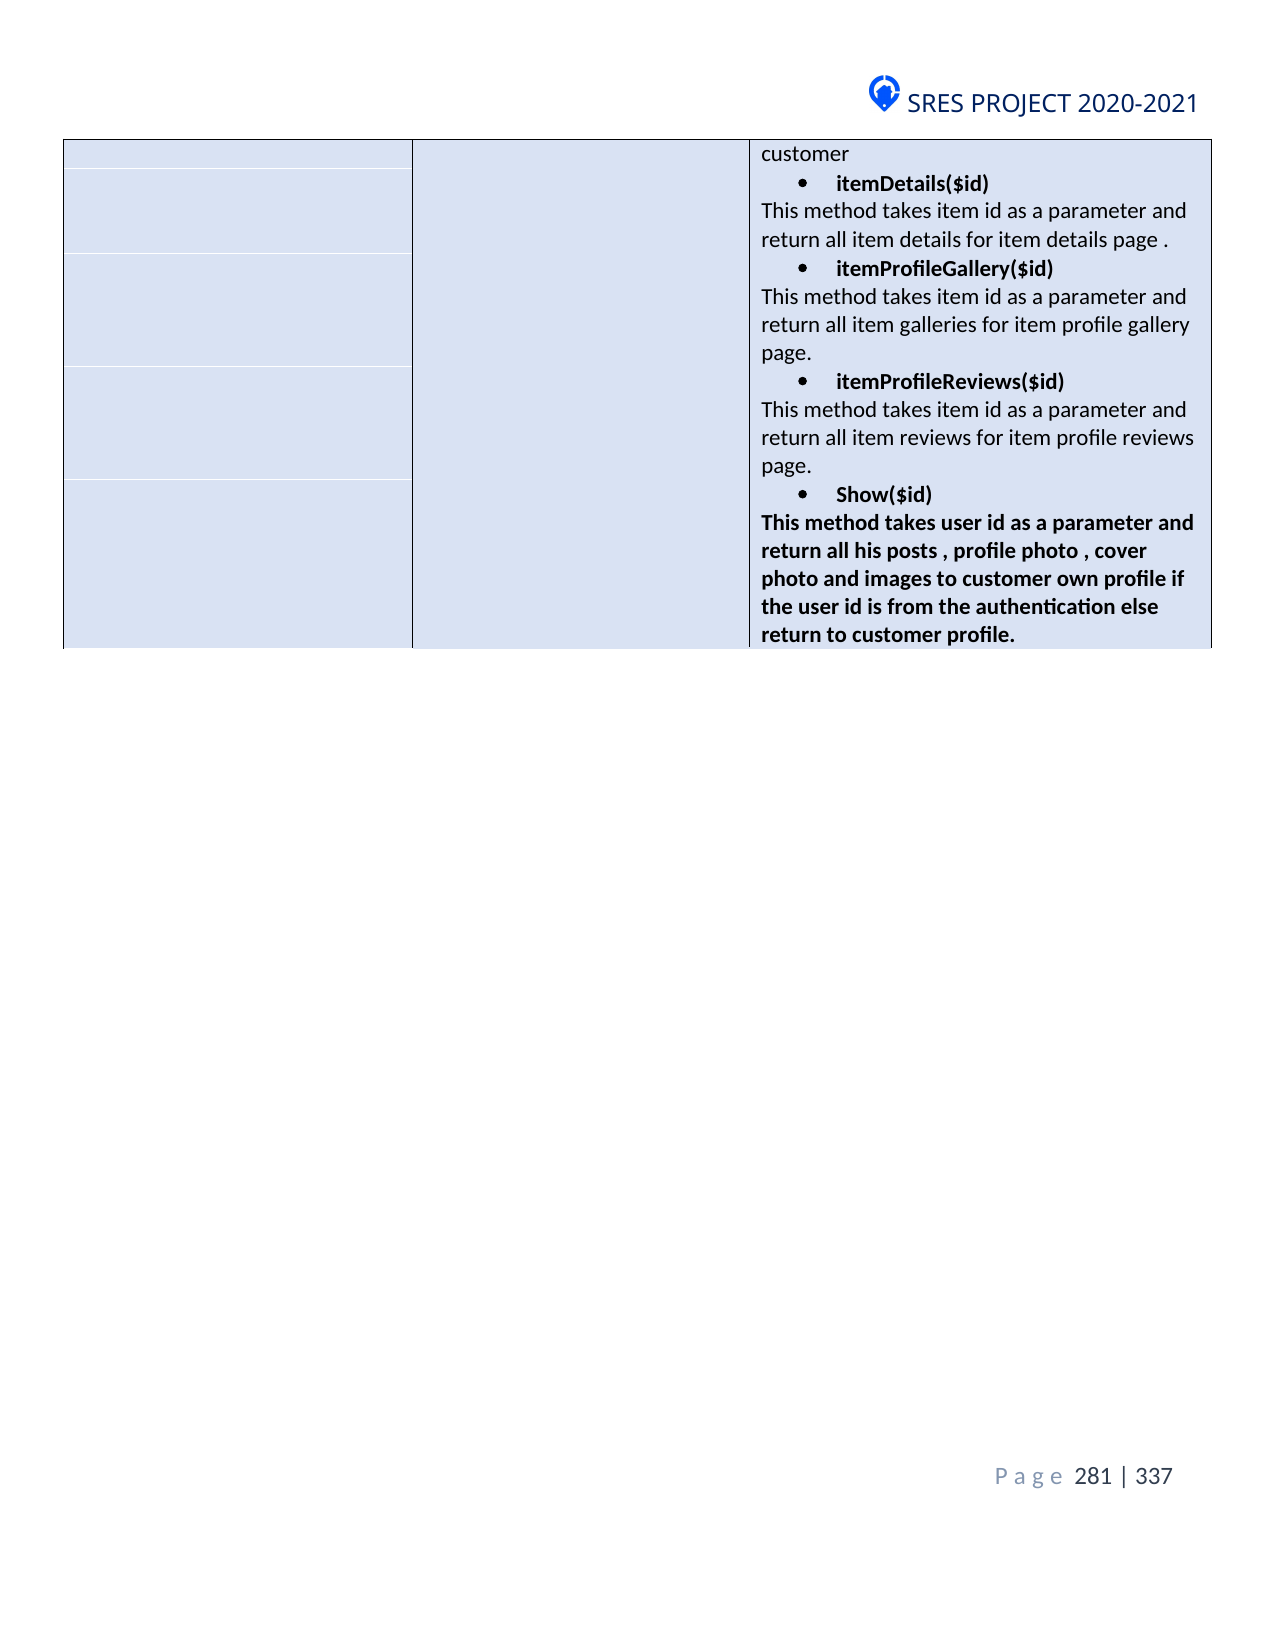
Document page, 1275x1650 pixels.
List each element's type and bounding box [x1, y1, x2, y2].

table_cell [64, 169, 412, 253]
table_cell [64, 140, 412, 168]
picture [868, 75, 901, 113]
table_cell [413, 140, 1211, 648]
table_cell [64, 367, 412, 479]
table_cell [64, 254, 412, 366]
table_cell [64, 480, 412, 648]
